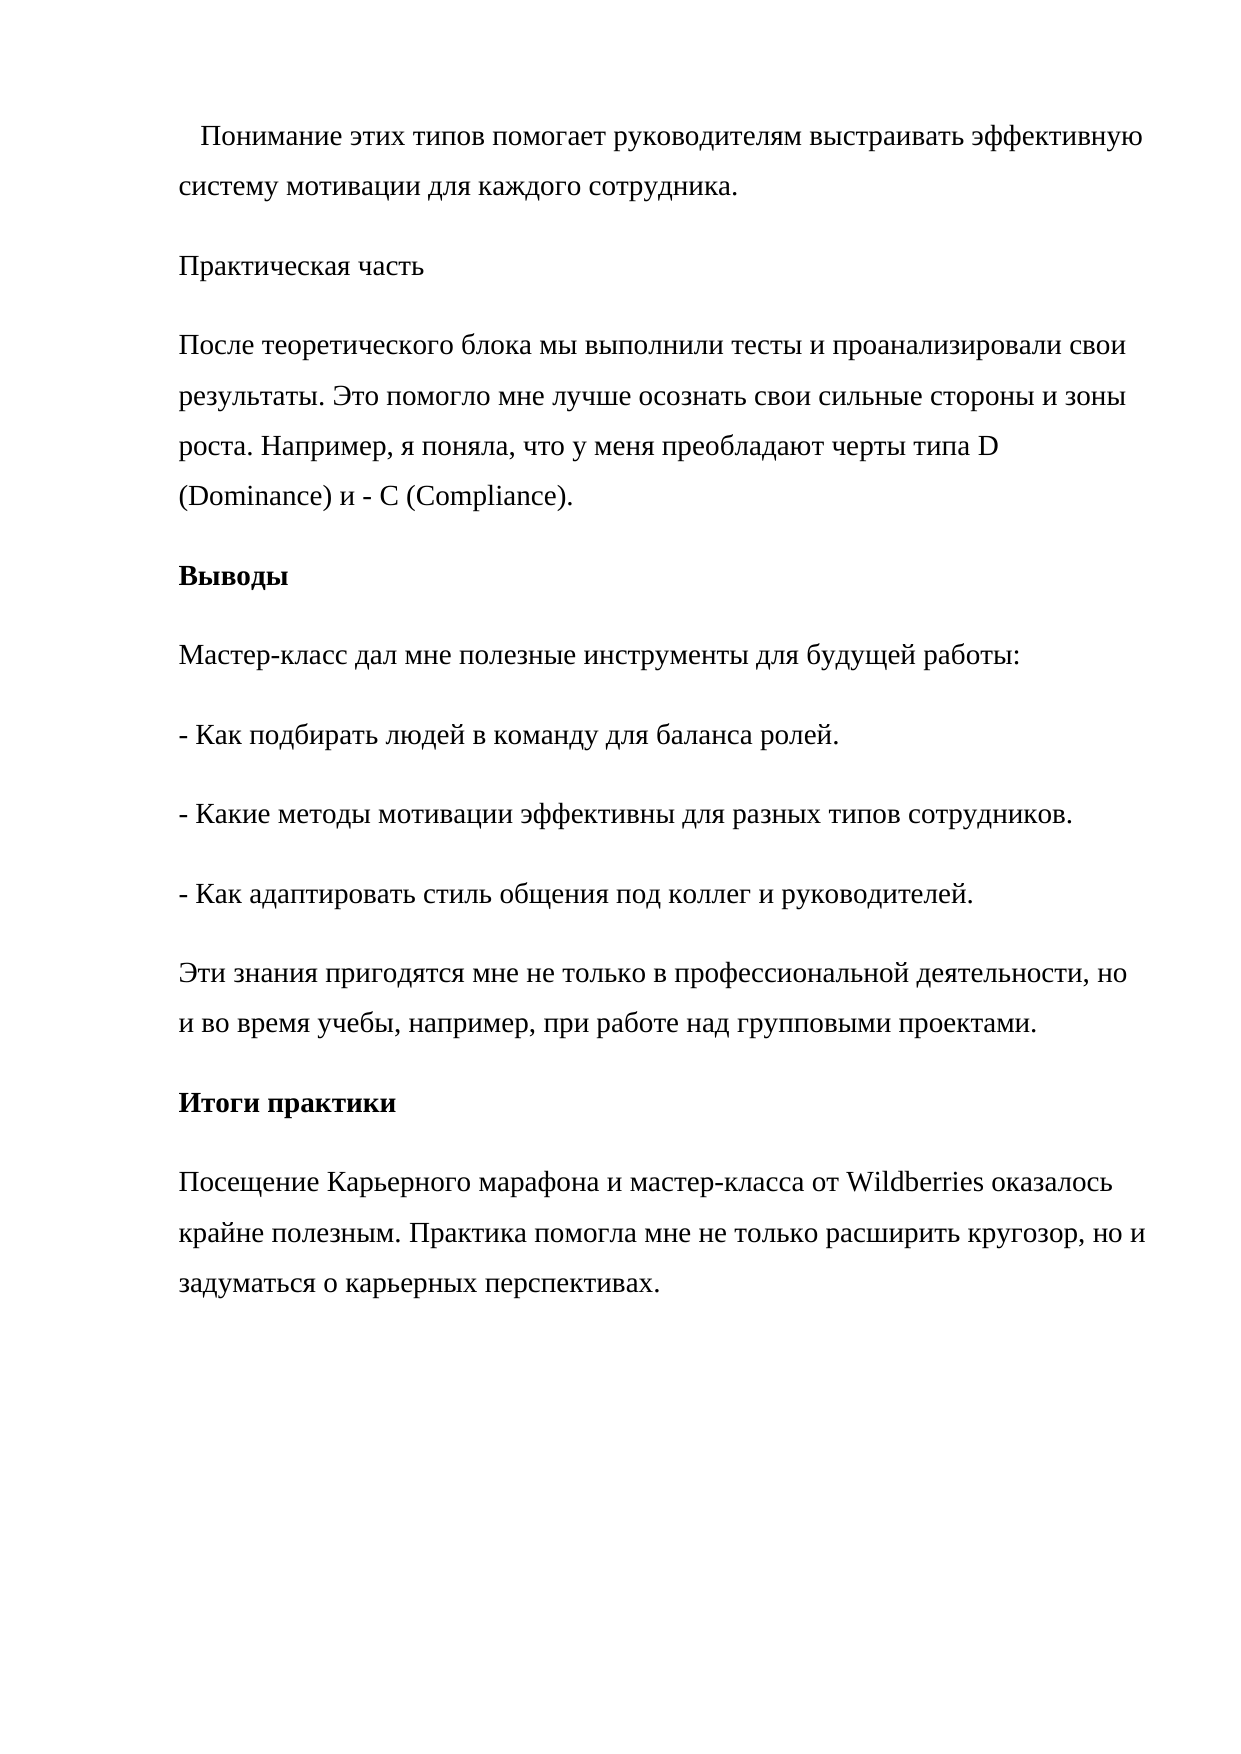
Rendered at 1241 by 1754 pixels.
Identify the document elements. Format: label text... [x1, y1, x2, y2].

text Практическая часть [178, 248, 1151, 281]
text Понимание этих типов помогает руководителям выстраивать эффективную систему мотивации для каждого сотрудника. [178, 118, 1151, 202]
text Мастер-класс дал мне полезные инструменты для будущей работы: [178, 637, 1151, 671]
text Посещение Карьерного марафона и мастер-класса от Wildberries оказалось крайне полезным. Практика помогла мне не только расширить кругозор, но и задуматься о карьерных перспективах. [178, 1164, 1151, 1299]
text После теоретического блока мы выполнили тесты и проанализировали свои результаты. Это помогло мне лучше осознать свои сильные стороны и зоны роста. Например, я поняла, что у меня преобладают черты типа D (Dominance) и - C (Compliance). [178, 327, 1151, 512]
text Эти знания пригодятся мне не только в профессиональной деятельности, но и во время учебы, например, при работе над групповыми проектами. [178, 955, 1151, 1039]
text Выводы [178, 558, 1151, 591]
text - Как подбирать людей в команду для баланса ролей. [178, 717, 1151, 750]
text Итоги практики [178, 1085, 1151, 1118]
text - Как адаптировать стиль общения под коллег и руководителей. [178, 876, 1151, 909]
text - Какие методы мотивации эффективны для разных типов сотрудников. [178, 796, 1151, 830]
